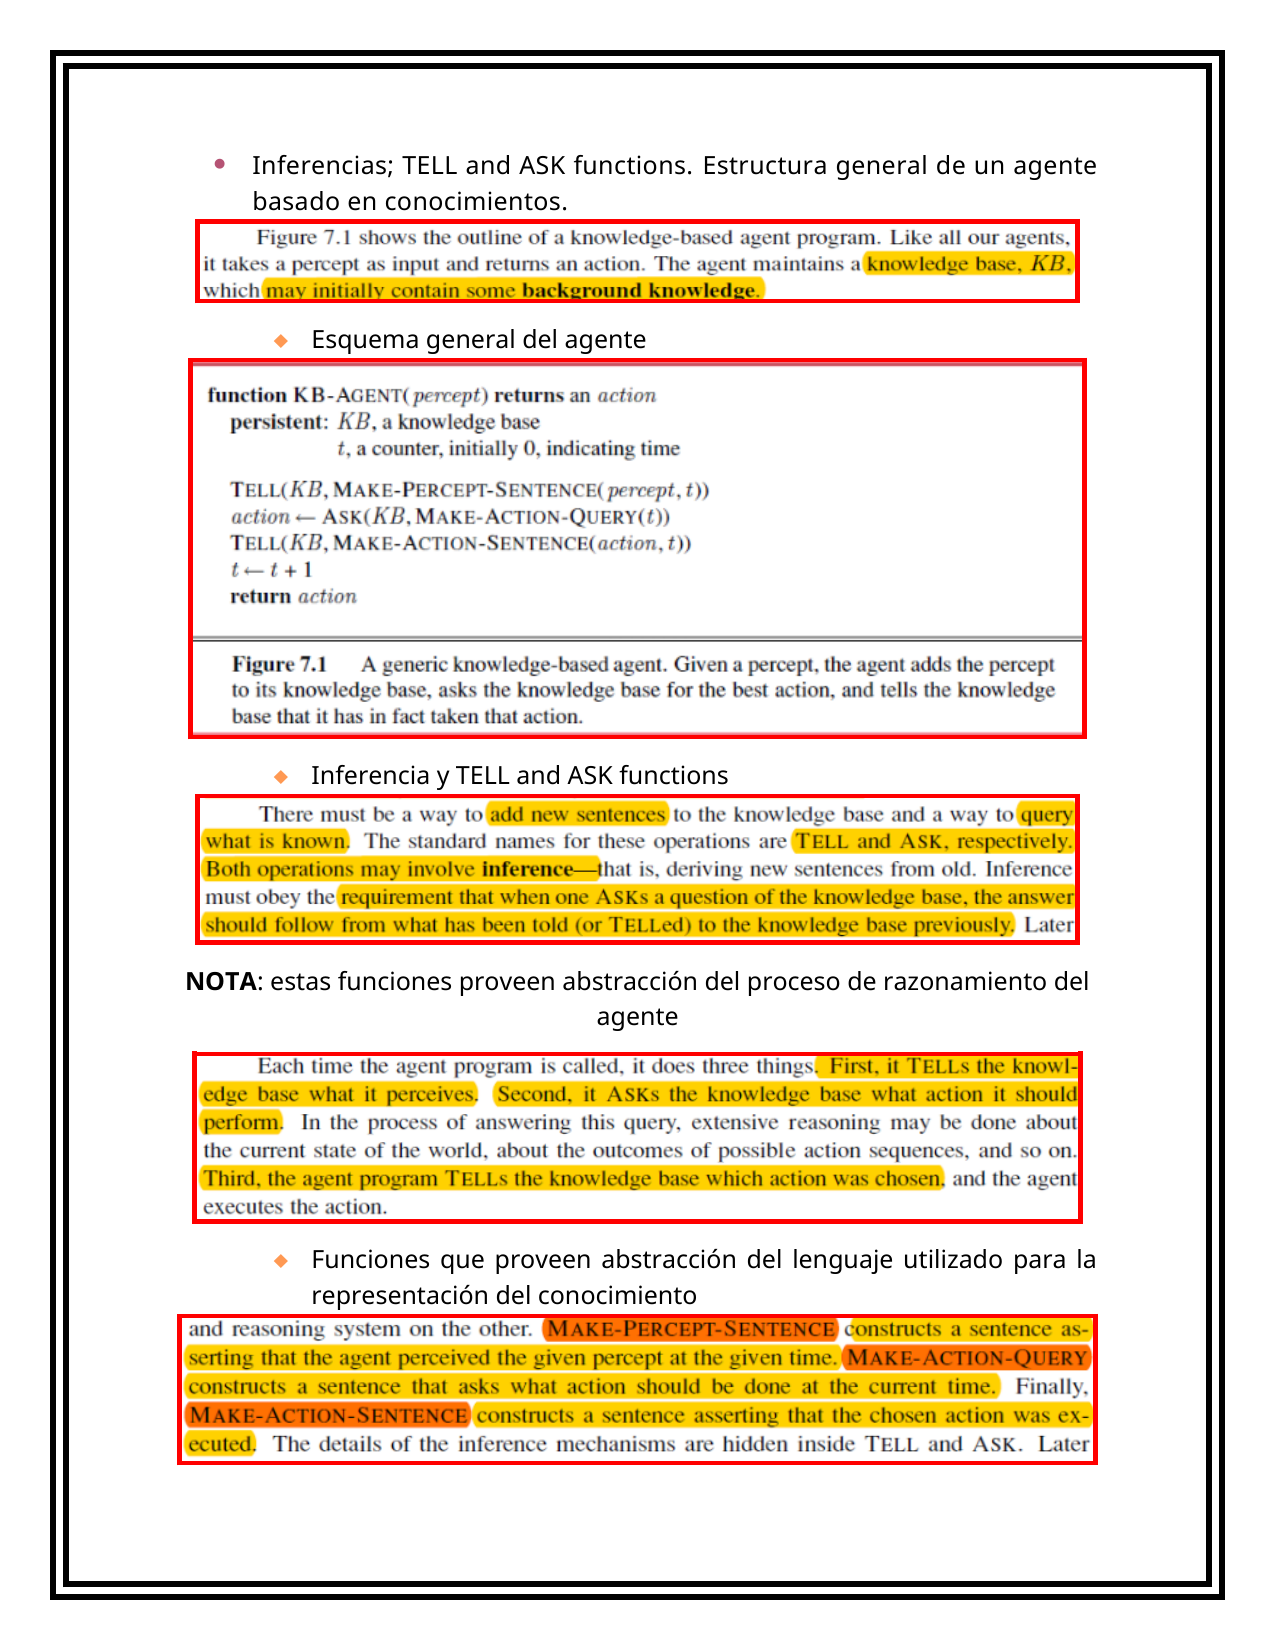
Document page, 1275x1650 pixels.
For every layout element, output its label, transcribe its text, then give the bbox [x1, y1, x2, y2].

picture [197, 1056, 1078, 1219]
picture [193, 362, 1082, 735]
text NOTA: estas funciones proveen abstracción del proceso de razonamiento del agente [177, 963, 1098, 1033]
subtitle Inferencias; TELL and ASK functions. Estructura general de un agente basado en conocimientos. [214, 147, 1098, 217]
picture [200, 224, 1075, 299]
picture [200, 798, 1075, 940]
subtitle Esquema general del agente [274, 322, 1098, 356]
subtitle Funciones que proveen abstracción del lenguaje utilizado para la representación del conocimiento [274, 1242, 1098, 1312]
picture [182, 1318, 1093, 1461]
subtitle Inferencia y TELL and ASK functions [274, 758, 1098, 792]
